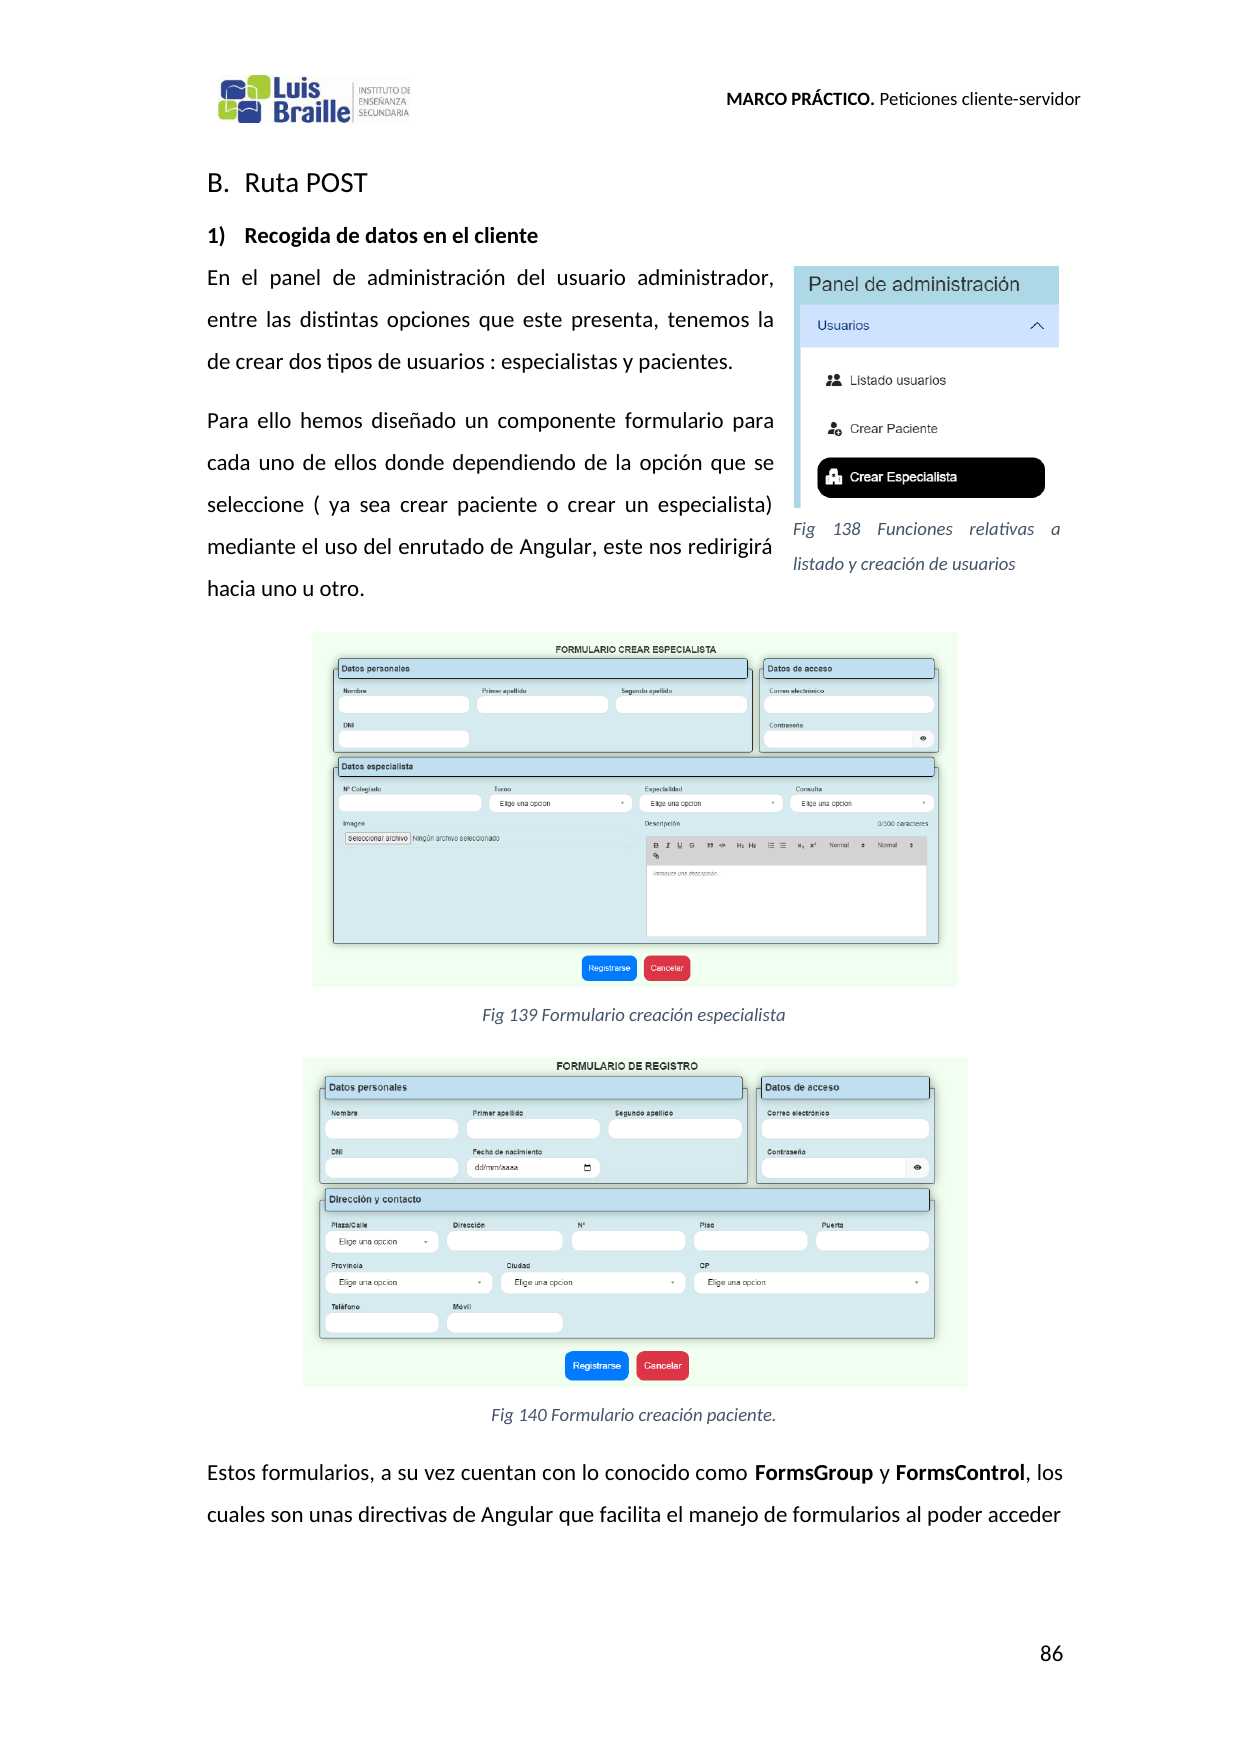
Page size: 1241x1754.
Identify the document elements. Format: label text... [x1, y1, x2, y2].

picture [793, 266, 1059, 507]
text En el panel de administración del usuario administrador, entre las distintas opciones que este presenta, tenemos la de crear dos tipos de usuarios : especialistas y pacientes. [207, 263, 1063, 375]
text Para ello hemos diseñado un componente formulario para cada uno de ellos donde dependiendo de la opción que se seleccione ( ya sea crear paciente o crear un especialista) mediante el uso del enrutado de Angular, este nos redirigirá hacia uno u otro. [207, 406, 1063, 602]
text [207, 1458, 1063, 1528]
text Fig 139 Formulario creación especialista [207, 1003, 1063, 1026]
picture [312, 632, 958, 987]
picture [302, 1058, 968, 1387]
text Fig 140 Formulario creación paciente. [207, 1403, 1063, 1426]
list Ruta POST [207, 164, 1063, 199]
list Recogida de datos en el cliente [207, 221, 1063, 249]
